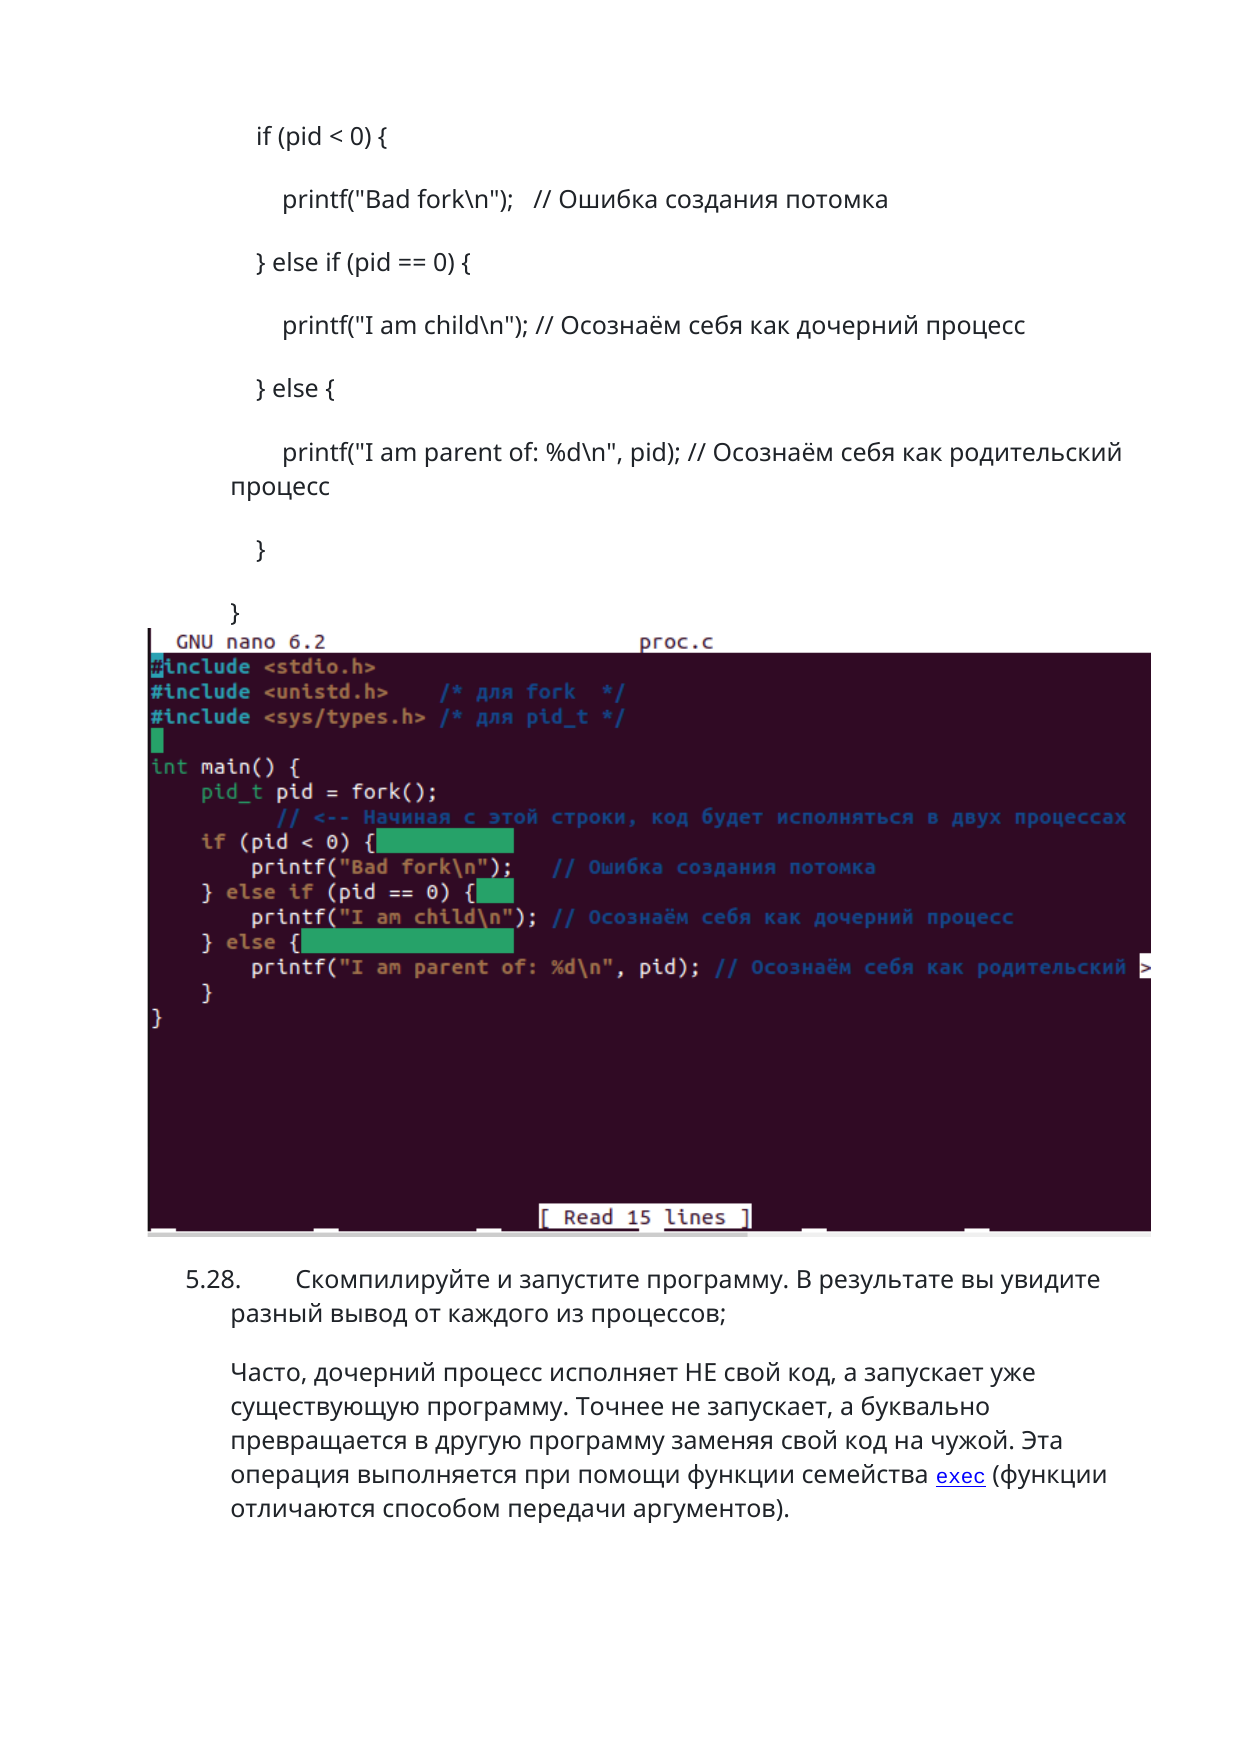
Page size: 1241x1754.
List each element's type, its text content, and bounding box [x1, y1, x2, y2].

picture [147, 628, 1151, 1237]
text printf("Bad fork\n"); // Ошибка создания потомка [230, 181, 1152, 215]
text printf("I am parent of: %d\n", pid); // Осознаём себя как родительский процесс [230, 434, 1152, 502]
text if (pid < 0) { [230, 118, 1152, 152]
list Скомпилируйте и запустите программу. В результате вы увидите разный вывод от каждого из процессов; [185, 1262, 1152, 1330]
text Часто, дочерний процесс исполняет НЕ свой код, а запускает уже существующую программу. Точнее не запускает, а буквально превращается в другую программу заменяя свой код на чужой. Эта операция выполняется при помощи функции семейства exec (функции отличаются способом передачи аргументов). [790, 1355, 1152, 1525]
text printf("I am child\n"); // Осознаём себя как дочерний процесс [230, 308, 1152, 342]
text } [230, 595, 1152, 629]
text } [230, 532, 1152, 566]
text } else { [230, 371, 1152, 405]
text } else if (pid == 0) { [230, 244, 1152, 279]
